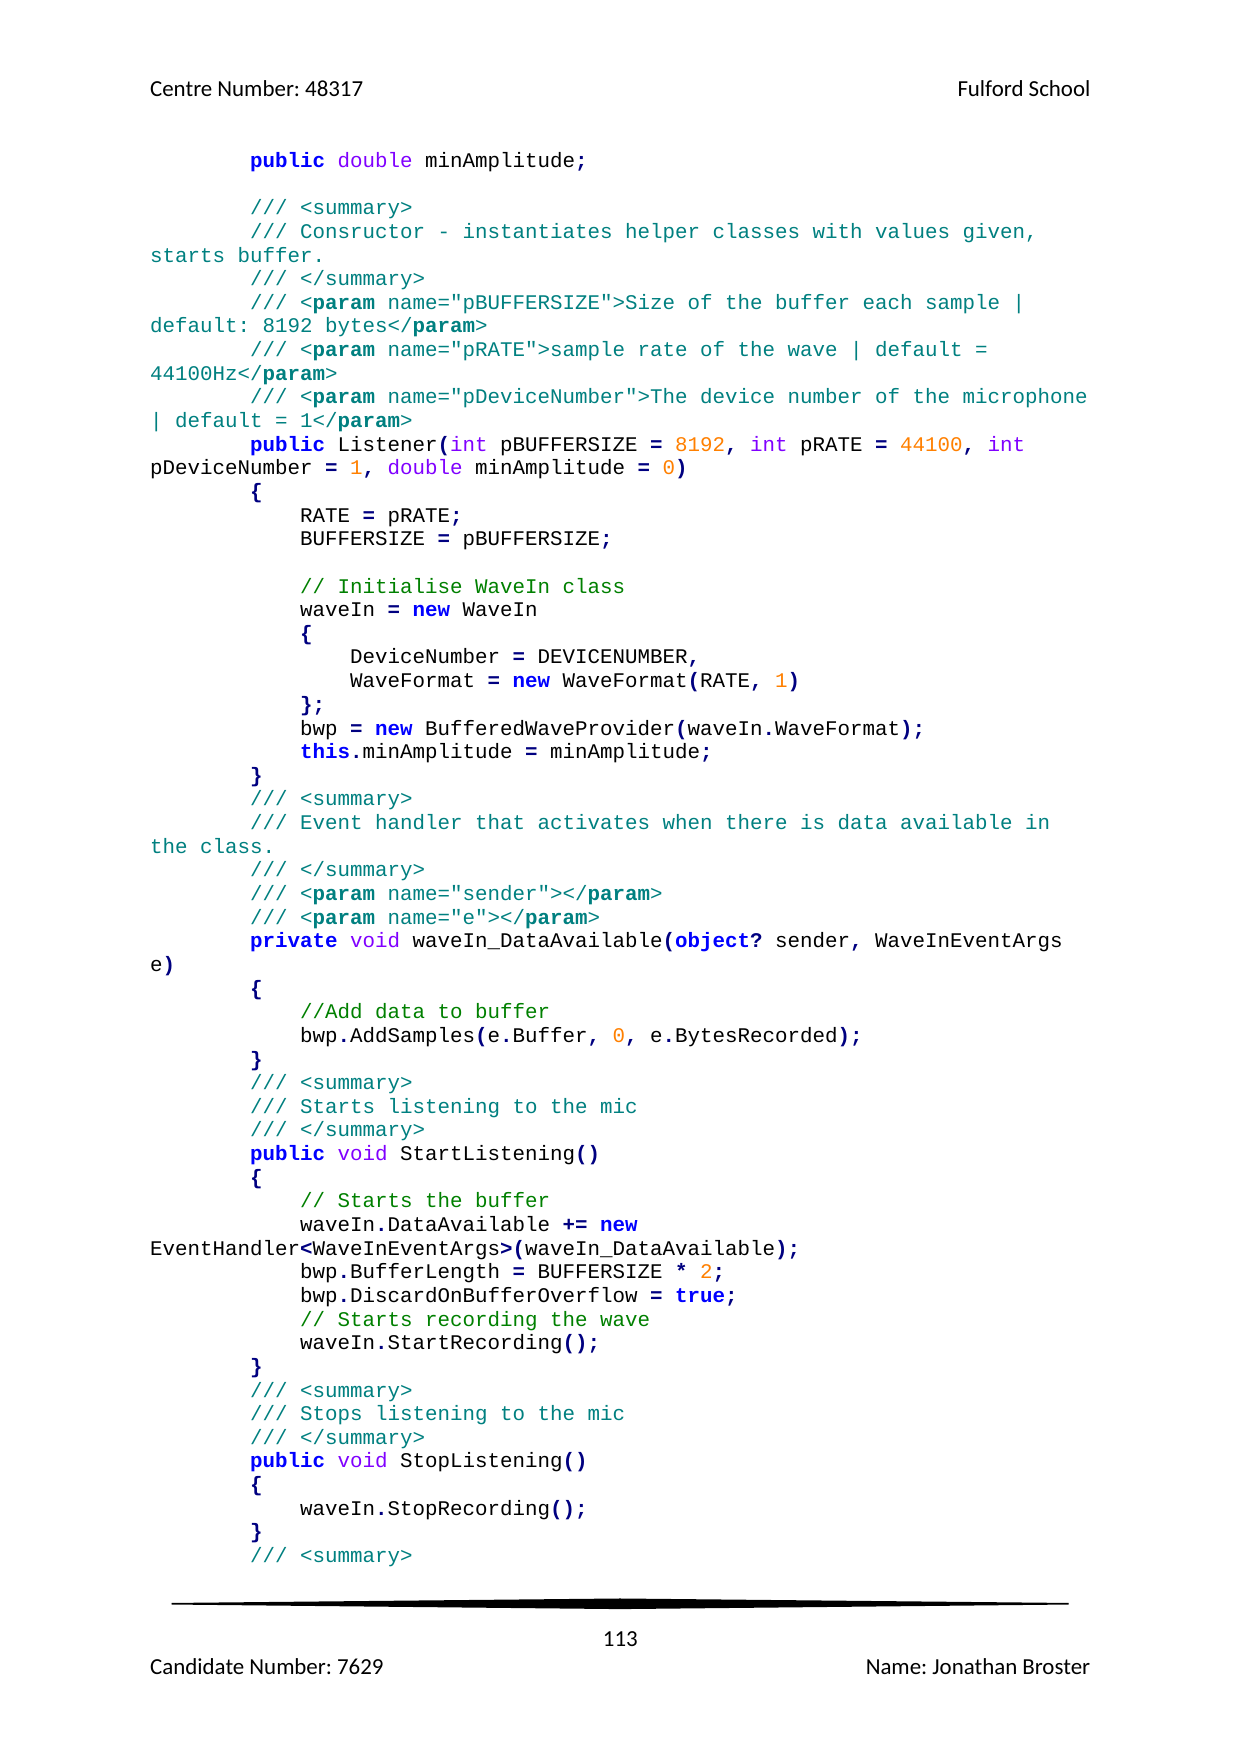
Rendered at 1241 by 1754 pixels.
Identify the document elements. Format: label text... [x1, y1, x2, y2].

text /// </summary> [150, 859, 1090, 883]
text bwp.BufferLength = BUFFERSIZE * 2; [150, 1261, 1090, 1285]
text waveIn = new WaveIn [150, 599, 1090, 623]
text { [150, 623, 1090, 647]
text /// <param name="pRATE">sample rate of the wave | default = 44100Hz</param> [150, 339, 1090, 386]
text /// <param name="pDeviceNumber">The device number of the microphone | default = 1</param> [150, 386, 1090, 434]
text /// <summary> [150, 197, 1090, 221]
text /// <summary> [150, 1379, 1090, 1403]
text /// <summary> [150, 1545, 1090, 1569]
text /// Consructor - instantiates helper classes with values given, starts buffer. [150, 221, 1090, 268]
text public void StartListening() [150, 1143, 1090, 1167]
text public double minAmplitude; [150, 150, 1090, 174]
text } [150, 1356, 1090, 1379]
text bwp.AddSamples(e.Buffer, 0, e.BytesRecorded); [150, 1025, 1090, 1048]
text public Listener(int pBUFFERSIZE = 8192, int pRATE = 44100, int pDeviceNumber = 1, double minAmplitude = 0) [150, 434, 1090, 481]
text bwp.DiscardOnBufferOverflow = true; [150, 1285, 1090, 1309]
text { [150, 481, 1090, 505]
text /// <summary> [150, 788, 1090, 812]
text //Add data to buffer [150, 1001, 1090, 1025]
text /// <param name="pBUFFERSIZE">Size of the buffer each sample | default: 8192 bytes</param> [150, 292, 1090, 339]
text RATE = pRATE; [150, 505, 1090, 528]
text // Initialise WaveIn class [150, 576, 1090, 599]
text } [150, 1048, 1090, 1072]
text /// <param name="sender"></param> [150, 883, 1090, 907]
text { [150, 1474, 1090, 1498]
text // Starts recording the wave [150, 1309, 1090, 1332]
text /// <param name="e"></param> [150, 907, 1090, 930]
text }; [150, 694, 1090, 717]
text /// </summary> [150, 1119, 1090, 1143]
text // Starts the buffer [150, 1190, 1090, 1214]
text this.minAmplitude = minAmplitude; [150, 741, 1090, 765]
text { [150, 978, 1090, 1001]
text /// <summary> [150, 1072, 1090, 1096]
text private void waveIn_DataAvailable(object? sender, WaveInEventArgs e) [150, 930, 1090, 978]
text waveIn.StopRecording(); [150, 1498, 1090, 1521]
text } [150, 765, 1090, 788]
text /// </summary> [150, 268, 1090, 292]
text waveIn.StartRecording(); [150, 1332, 1090, 1356]
text /// Event handler that activates when there is data available in the class. [150, 812, 1090, 859]
text bwp = new BufferedWaveProvider(waveIn.WaveFormat); [150, 717, 1090, 741]
text /// </summary> [150, 1427, 1090, 1451]
text public void StopListening() [150, 1451, 1090, 1474]
text /// Stops listening to the mic [150, 1403, 1090, 1427]
text BUFFERSIZE = pBUFFERSIZE; [150, 528, 1090, 552]
text WaveFormat = new WaveFormat(RATE, 1) [150, 670, 1090, 694]
text { [150, 1167, 1090, 1190]
text DeviceNumber = DEVICENUMBER, [150, 647, 1090, 670]
text } [150, 1521, 1090, 1545]
text /// Starts listening to the mic [150, 1096, 1090, 1119]
text waveIn.DataAvailable += new EventHandler<WaveInEventArgs>(waveIn_DataAvailable); [150, 1214, 1090, 1261]
